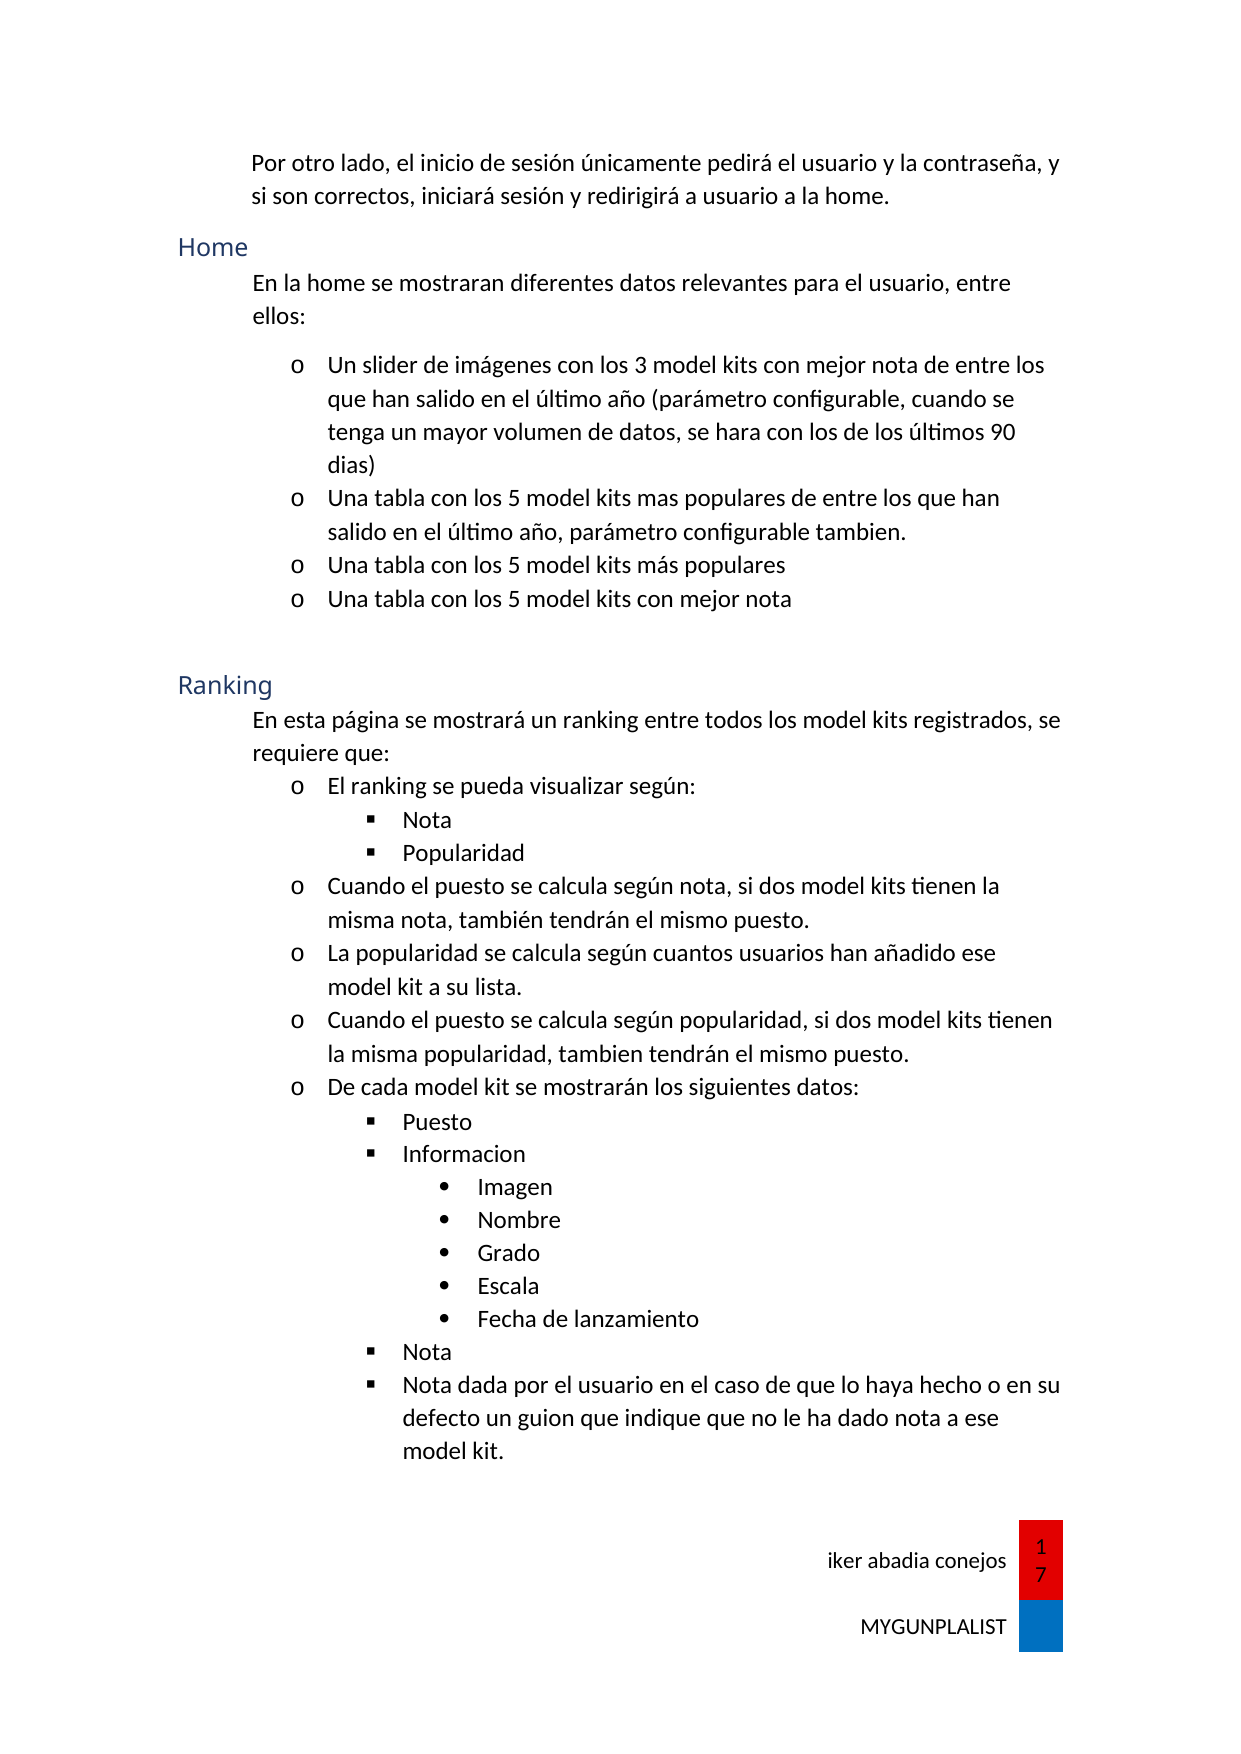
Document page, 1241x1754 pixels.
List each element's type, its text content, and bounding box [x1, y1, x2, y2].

list Cuando el puesto se calcula según nota, si dos model kits tienen la misma nota, también tendrán el mismo puesto. [290, 870, 1063, 935]
list Nota [365, 1336, 1063, 1367]
list Puesto [365, 1106, 1063, 1136]
list Nombre [440, 1204, 1063, 1235]
list Una tabla con los 5 model kits mas populares de entre los que han salido en el último año, parámetro configurable tambien. [290, 482, 1063, 547]
list Una tabla con los 5 model kits con mejor nota [290, 584, 1063, 615]
list Un slider de imágenes con los 3 model kits con mejor nota de entre los que han salido en el último año (parámetro configurable, cuando se tenga un mayor volumen de datos, se hara con los de los últimos 90 dias) [290, 349, 1063, 480]
list Cuando el puesto se calcula según popularidad, si dos model kits tienen la misma popularidad, tambien tendrán el mismo puesto. [290, 1004, 1063, 1069]
list Una tabla con los 5 model kits más populares [290, 549, 1063, 581]
list El ranking se pueda visualizar según: [290, 770, 1063, 802]
list Imagen [440, 1172, 1063, 1202]
list Grado [440, 1237, 1063, 1268]
subtitle Ranking [177, 667, 1063, 702]
list Nota dada por el usuario en el caso de que lo haya hecho o en su defecto un guion que indique que no le ha dado nota a ese model kit. [365, 1369, 1063, 1465]
list En esta página se mostrará un ranking entre todos los model kits registrados, se requiere que: [252, 704, 1063, 768]
subtitle Home [177, 230, 1063, 264]
list Nota [365, 804, 1063, 835]
list De cada model kit se mostrarán los siguientes datos: [290, 1071, 1063, 1103]
text En la home se mostraran diferentes datos relevantes para el usuario, entre ellos: [252, 267, 1063, 330]
list Fecha de lanzamiento [440, 1303, 1063, 1334]
list Informacion [365, 1139, 1063, 1169]
list La popularidad se calcula según cuantos usuarios han añadido ese model kit a su lista. [290, 937, 1063, 1002]
list Escala [440, 1270, 1063, 1301]
text Por otro lado, el inicio de sesión únicamente pedirá el usuario y la contraseña, y si son correctos, iniciará sesión y redirigirá a usuario a la home. [251, 148, 1063, 211]
list Popularidad [365, 837, 1063, 868]
